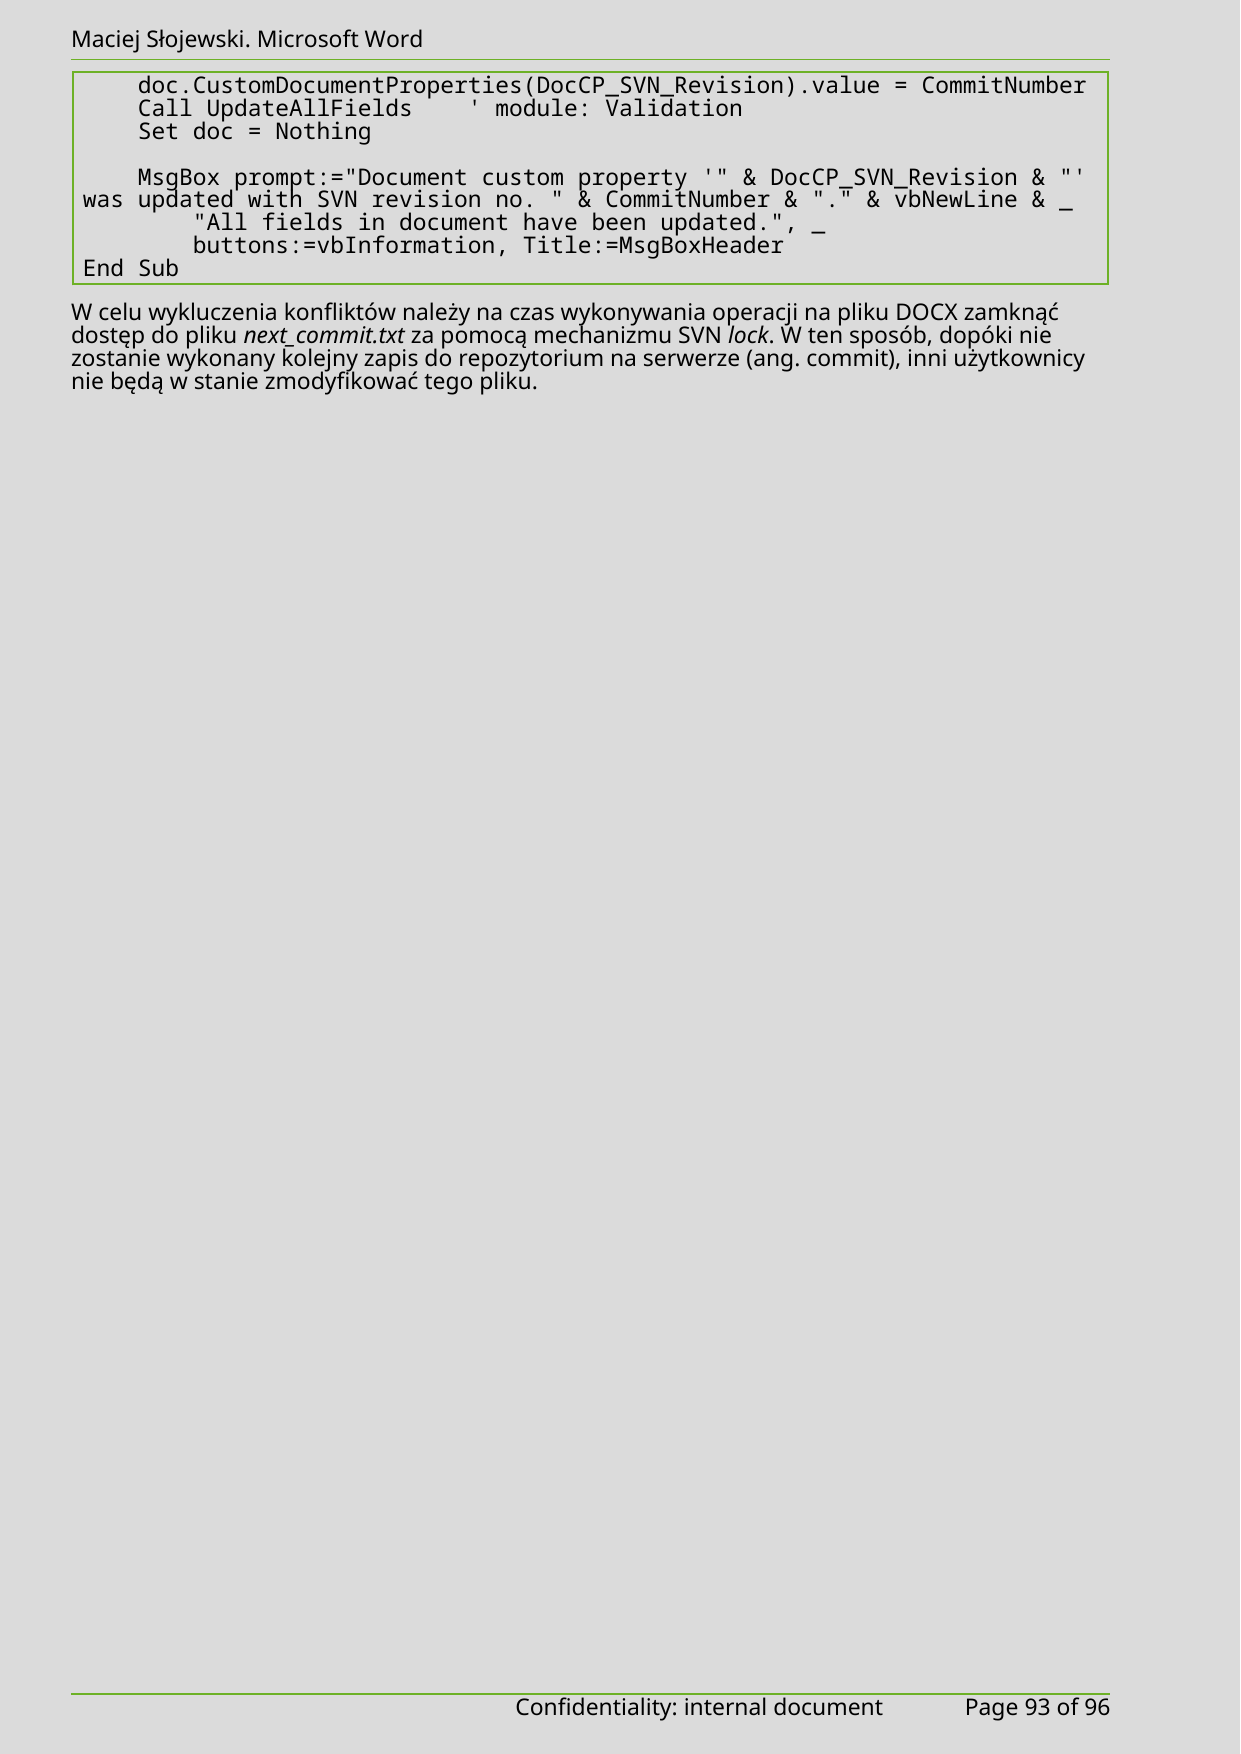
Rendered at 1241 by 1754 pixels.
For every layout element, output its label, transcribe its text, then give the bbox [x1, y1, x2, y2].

text "All fields in document have been updated.", _ [74, 208, 1107, 231]
text doc.CustomDocumentProperties(DocCP_SVN_Revision).value = CommitNumber [74, 73, 1107, 94]
text MsgBox prompt:="Document custom property '" & DocCP_SVN_Revision & "' was updated with SVN revision no. " & CommitNumber & "." & vbNewLine & _ [74, 162, 1107, 208]
text buttons:=vbInformation, Title:=MsgBoxHeader [74, 231, 1107, 254]
text W celu wykluczenia konfliktów należy na czas wykonywania operacji na pliku DOCX zamknąć dostęp do pliku next_commit.txt za pomocą mechanizmu SVN lock. W ten sposób, dopóki nie zostanie wykonany kolejny zapis do repozytorium na serwerze (ang. commit), inni użytkownicy nie będą w stanie zmodyfikować tego pliku. [71, 302, 1110, 394]
text End Sub [74, 254, 1107, 283]
text Call UpdateAllFields ' module: Validation [74, 94, 1107, 117]
text Set doc = Nothing [74, 117, 1107, 144]
